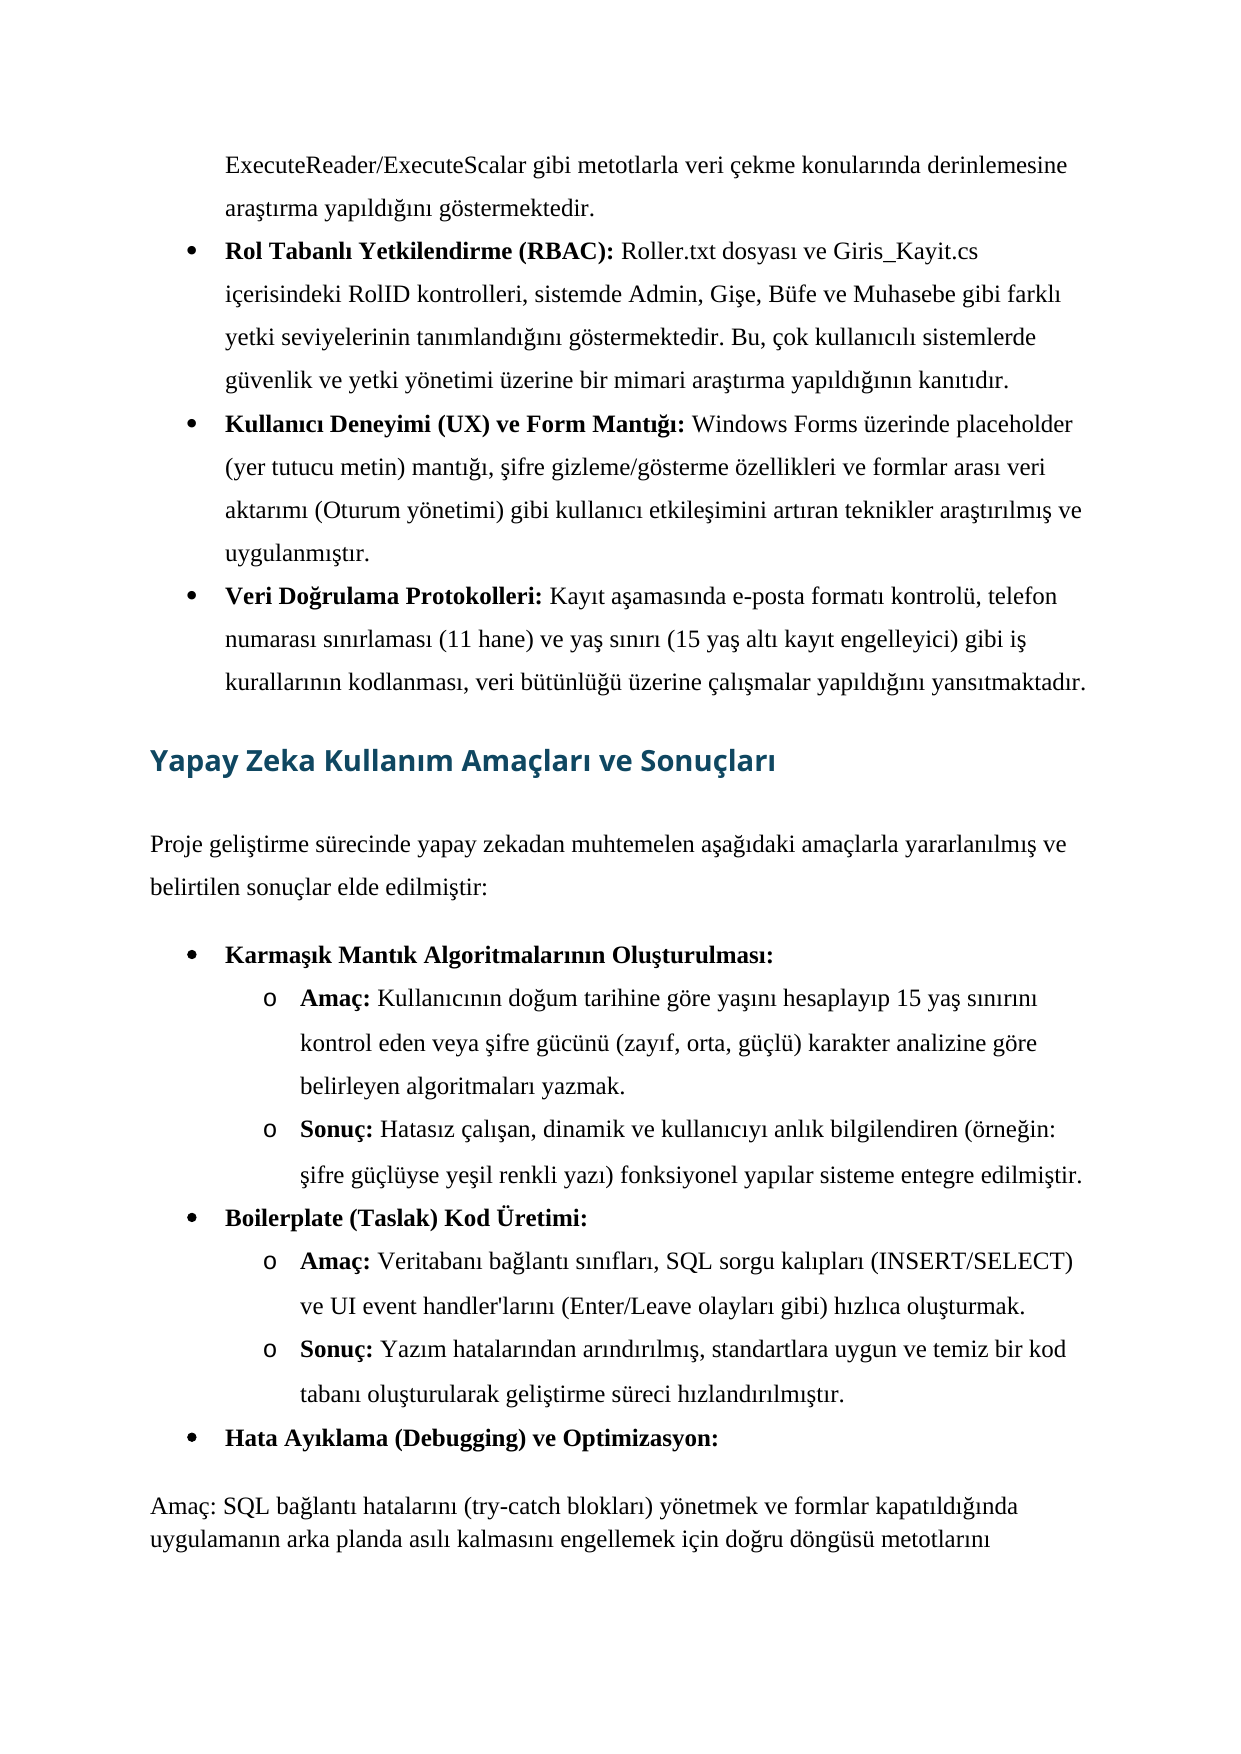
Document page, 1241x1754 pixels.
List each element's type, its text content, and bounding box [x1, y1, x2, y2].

list Boilerplate (Taslak) Kod Üretimi: [187, 1203, 1090, 1232]
subtitle Yapay Zeka Kullanım Amaçları ve Sonuçları [150, 740, 1090, 779]
list Kullanıcı Deneyimi (UX) ve Form Mantığı: Windows Forms üzerinde placeholder (yer tutucu metin) mantığı, şifre gizleme/gösterme özellikleri ve formlar arası veri aktarımı (Oturum yönetimi) gibi kullanıcı etkileşimini artıran teknikler araştırılmış ve uygulanmıştır. [187, 409, 1090, 567]
list Amaç: Veritabanı bağlantı sınıfları, SQL sorgu kalıpları (INSERT/SELECT) ve UI event handler'larını (Enter/Leave olayları gibi) hızlıca oluşturmak. [262, 1246, 1090, 1320]
list Amaç: Kullanıcının doğum tarihine göre yaşını hesaplayıp 15 yaş sınırını kontrol eden veya şifre gücünü (zayıf, orta, güçlü) karakter analizine göre belirleyen algoritmaları yazmak. [262, 983, 1090, 1100]
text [150, 1491, 1090, 1553]
list Hata Ayıklama (Debugging) ve Optimizasyon: [187, 1423, 1090, 1451]
list Sonuç: Hatasız çalışan, dinamik ve kullanıcıyı anlık bilgilendiren (örneğin: şifre güçlüyse yeşil renkli yazı) fonksiyonel yapılar sisteme entegre edilmiştir. [262, 1114, 1090, 1188]
list Veri Doğrulama Protokolleri: Kayıt aşamasında e-posta formatı kontrolü, telefon numarası sınırlaması (11 hane) ve yaş sınırı (15 yaş altı kayıt engelleyici) gibi iş kurallarının kodlanması, veri bütünlüğü üzerine çalışmalar yapıldığını yansıtmaktadır. [187, 581, 1090, 696]
list Sonuç: Yazım hatalarından arındırılmış, standartlara uygun ve temiz bir kod tabanı oluşturularak geliştirme süreci hızlandırılmıştır. [262, 1334, 1090, 1408]
list Rol Tabanlı Yetkilendirme (RBAC): Roller.txt dosyası ve Giris_Kayit.cs içerisindeki RolID kontrolleri, sistemde Admin, Gişe, Büfe ve Muhasebe gibi farklı yetki seviyelerinin tanımlandığını göstermektedir. Bu, çok kullanıcılı sistemlerde güvenlik ve yetki yönetimi üzerine bir mimari araştırma yapıldığının kanıtıdır. [187, 236, 1090, 394]
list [187, 150, 1090, 222]
text Proje geliştirme sürecinde yapay zekadan muhtemelen aşağıdaki amaçlarla yararlanılmış ve belirtilen sonuçlar elde edilmiştir: [150, 829, 1090, 901]
list Karmaşık Mantık Algoritmalarının Oluşturulması: [187, 940, 1090, 969]
